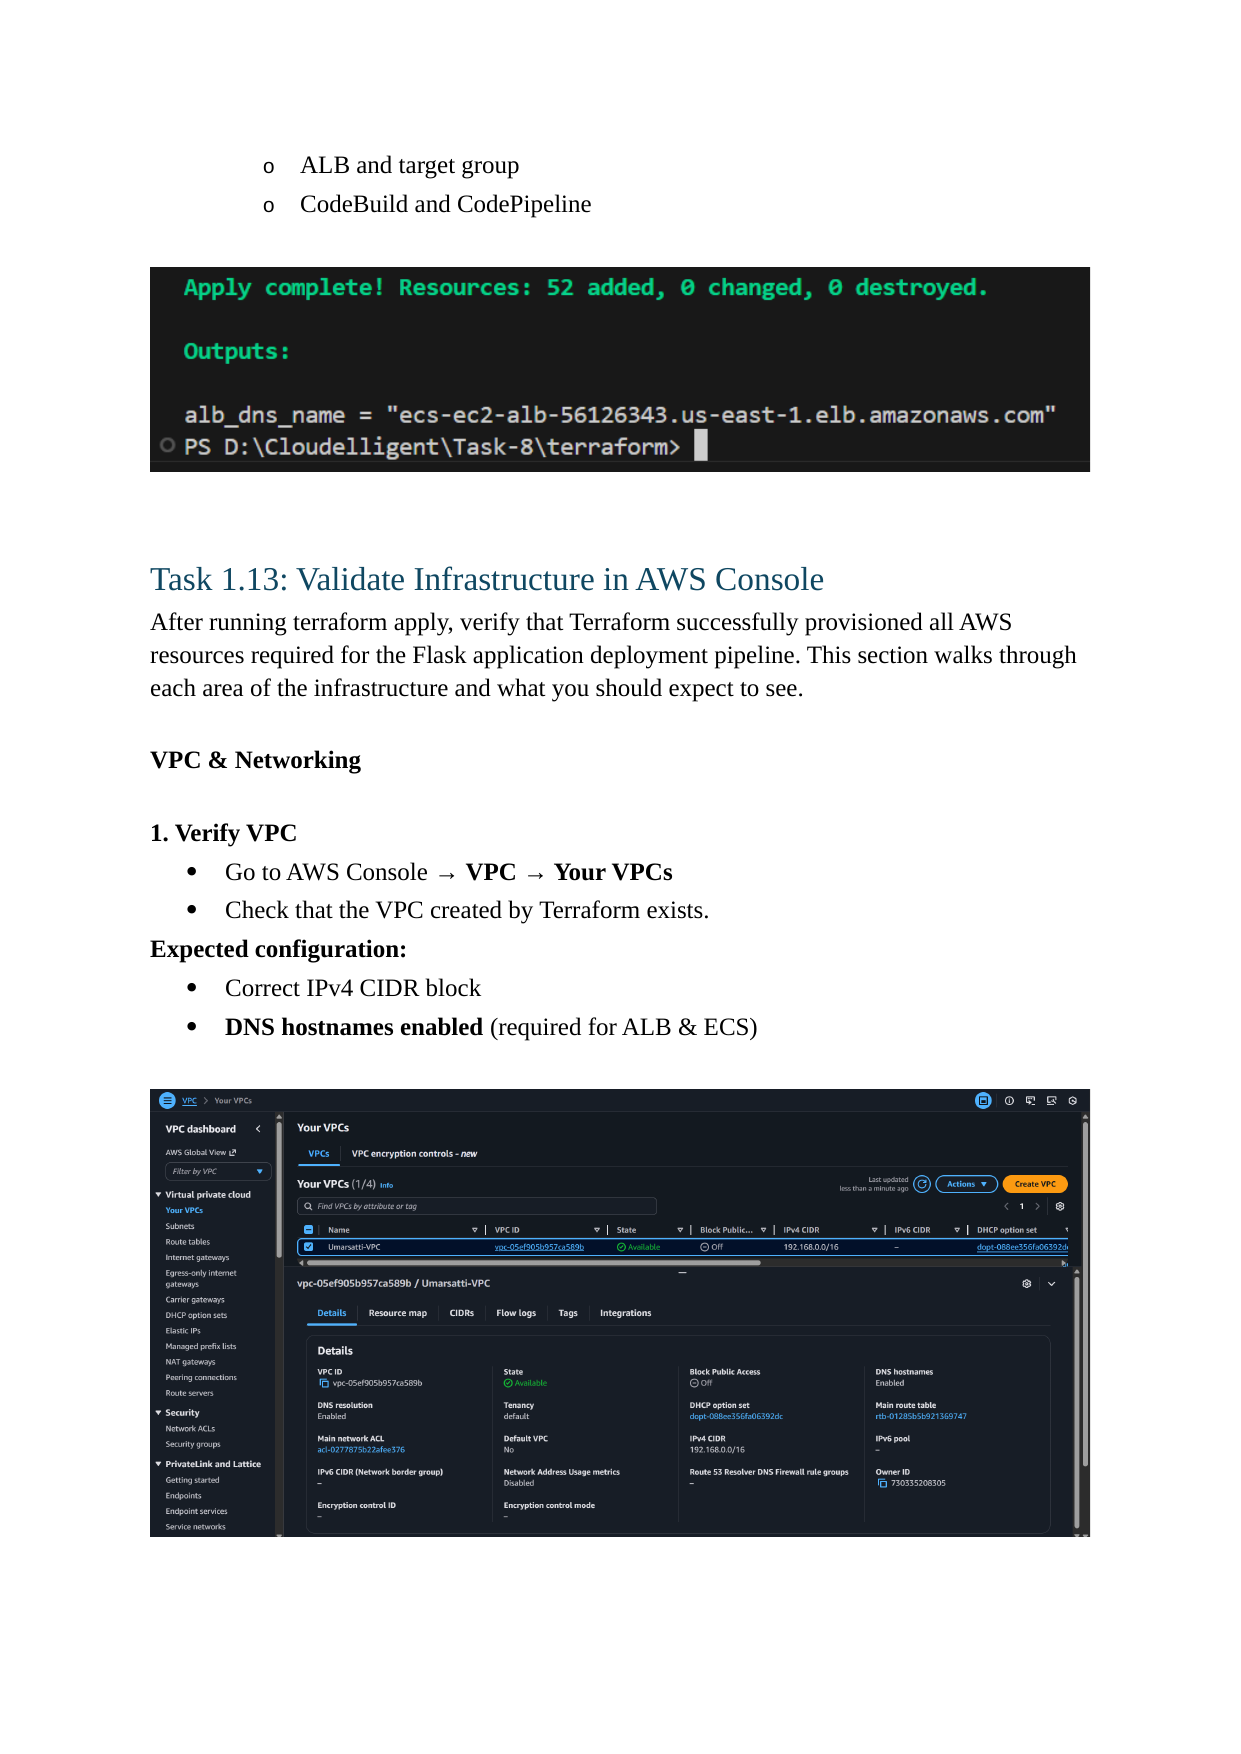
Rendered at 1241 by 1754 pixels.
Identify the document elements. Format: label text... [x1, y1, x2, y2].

text VPC & Networking [150, 745, 1090, 808]
text After running terraform apply, verify that Terraform successfully provisioned all AWS resources required for the Flask application deployment pipeline. This section walks through each area of the infrastructure and what you should expect to see. [150, 607, 1090, 702]
list Correct IPv4 CIDR block [187, 973, 1090, 1002]
list CodeBuild and CodePipeline [262, 189, 1090, 219]
subtitle Task 1.13: Validate Infrastructure in AWS Console [150, 559, 1090, 597]
picture [150, 267, 1091, 472]
list Check that the VPC created by Terraform exists. [187, 896, 1090, 924]
list ALB and target group [262, 150, 1090, 179]
text Expected configuration: [150, 934, 1090, 963]
picture [150, 1089, 1091, 1537]
text 1. Verify VPC [150, 818, 1090, 847]
list Go to AWS Console → VPC → Your VPCs [187, 857, 1090, 886]
list DNS hostnames enabled (required for ALB & ECS) [187, 1012, 1090, 1041]
